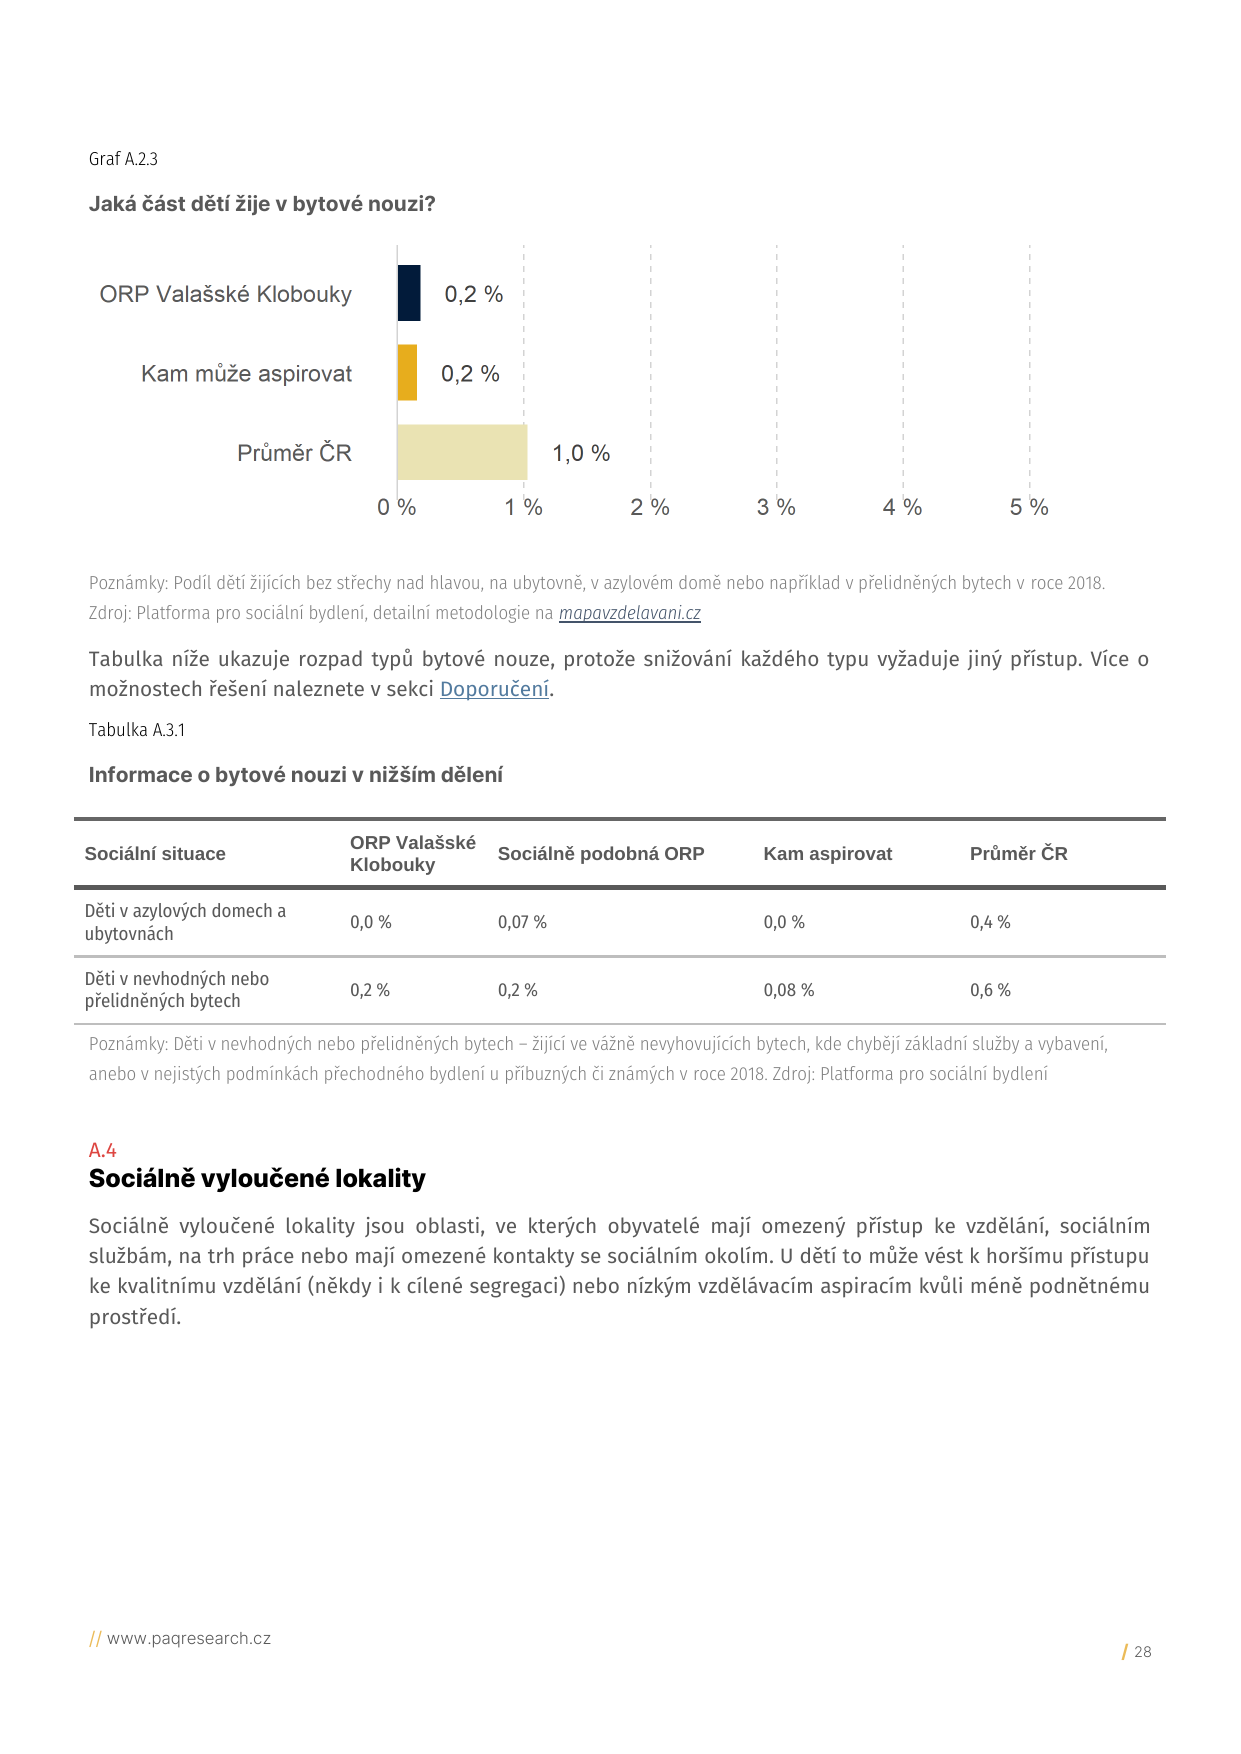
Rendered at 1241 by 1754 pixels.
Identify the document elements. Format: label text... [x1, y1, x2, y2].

text Poznámky: Podíl dětí žijících bez střechy nad hlavou, na ubytovně, v azylovém domě nebo například v přelidněných bytech v roce 2018. Zdroj: Platforma pro sociální bydlení, detailní metodologie na mapavzdelavani.cz [89, 564, 1152, 625]
table_cell 0,0 % [340, 890, 487, 955]
table_cell 0,07 % [487, 890, 753, 955]
text Jaká část dětí žije v bytové nouzi? [89, 186, 1152, 216]
text Tabulka níže ukazuje rozpad typů bytové nouze, protože snižování každého typu vyžaduje jiný přístup. Více o možnostech řešení naleznete v sekci Doporučení. [89, 641, 1152, 702]
text Poznámky: Děti v nevhodných nebo přelidněných bytech – žijící ve vážně nevyhovujících bytech, kde chybějí základní služby a vybavení, anebo v nejistých podmínkách přechodného bydlení u příbuzných či známých v roce 2018. Zdroj: Platforma pro sociální bydlení [89, 1025, 1152, 1086]
text Graf A.2.3 [89, 148, 1152, 170]
table_header Sociální situace [74, 821, 339, 885]
text Sociálně vyloučené lokality jsou oblasti, ve kterých obyvatelé mají omezený přístup ke vzdělání, sociálním službám, na trh práce nebo mají omezené kontakty se sociálním okolím. U dětí to může vést k horšímu přístupu ke kvalitnímu vzdělání (někdy i k cílené segregaci) nebo nízkým vzdělávacím aspiracím kvůli méně podnětnému prostředí. [89, 1209, 1152, 1329]
text A.4 [89, 1133, 1152, 1163]
text Tabulka A.3.1 [89, 718, 1152, 741]
text Informace o bytové nouzi v nižším dělení [89, 757, 1152, 787]
table_header ORP Valašské Klobouky [340, 821, 487, 885]
picture [88, 216, 1139, 548]
table_cell 0,2 % [487, 958, 753, 1023]
table_cell 0,6 % [960, 958, 1166, 1023]
table_header Průměr ČR [960, 821, 1166, 885]
table_cell 0,2 % [340, 958, 487, 1023]
subtitle Sociálně vyloučené lokality [89, 1163, 1152, 1193]
table_cell Děti v nevhodných nebo přelidněných bytech [74, 958, 339, 1023]
table_header Sociálně podobná ORP [487, 821, 753, 885]
table_cell 0,0 % [753, 890, 959, 955]
table_cell Děti v azylových domech a ubytovnách [74, 890, 339, 955]
table_header Kam aspirovat [753, 821, 959, 885]
table_cell 0,4 % [960, 890, 1166, 955]
table_cell 0,08 % [753, 958, 959, 1023]
